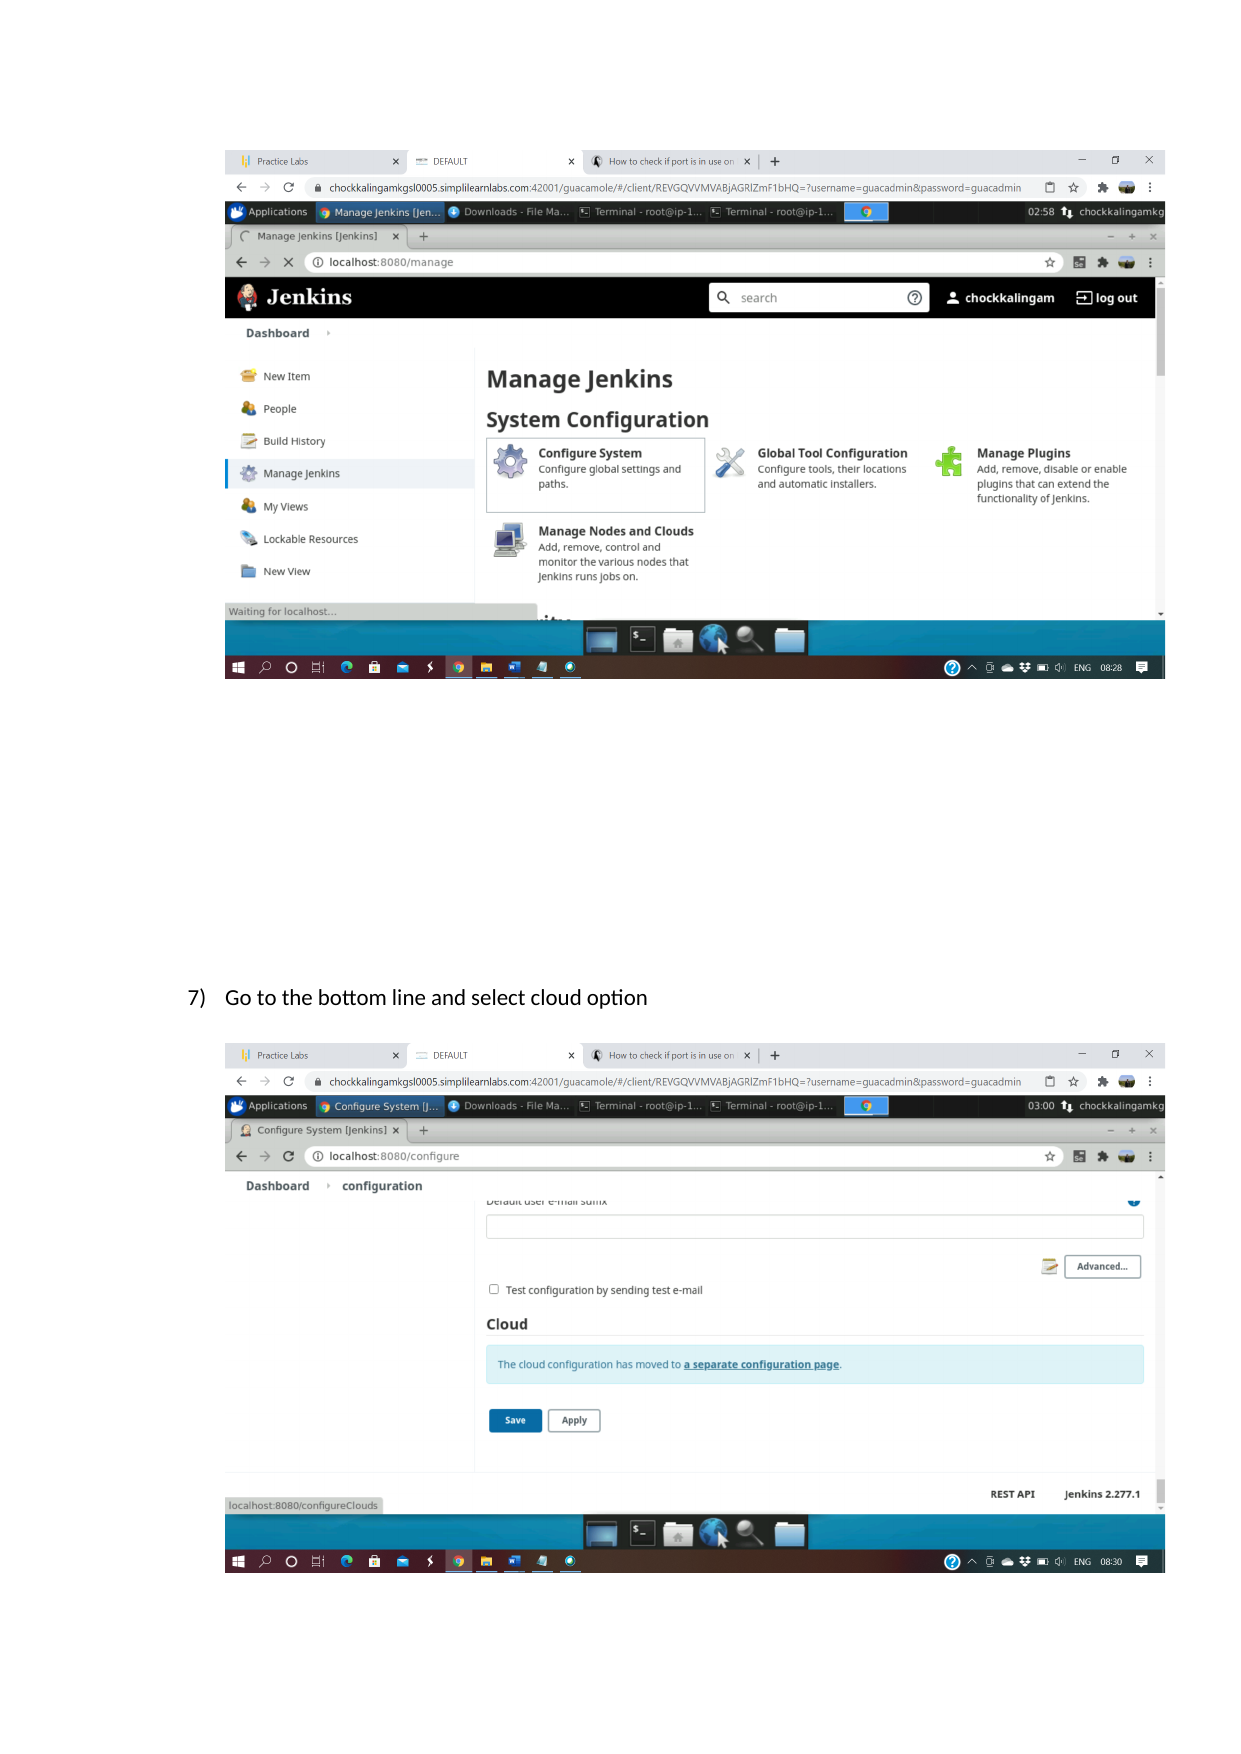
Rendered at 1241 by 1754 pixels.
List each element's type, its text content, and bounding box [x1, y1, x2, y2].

list Go to the bottom line and select cloud option [187, 983, 1090, 1011]
picture [225, 1043, 1166, 1573]
picture [225, 150, 1166, 679]
